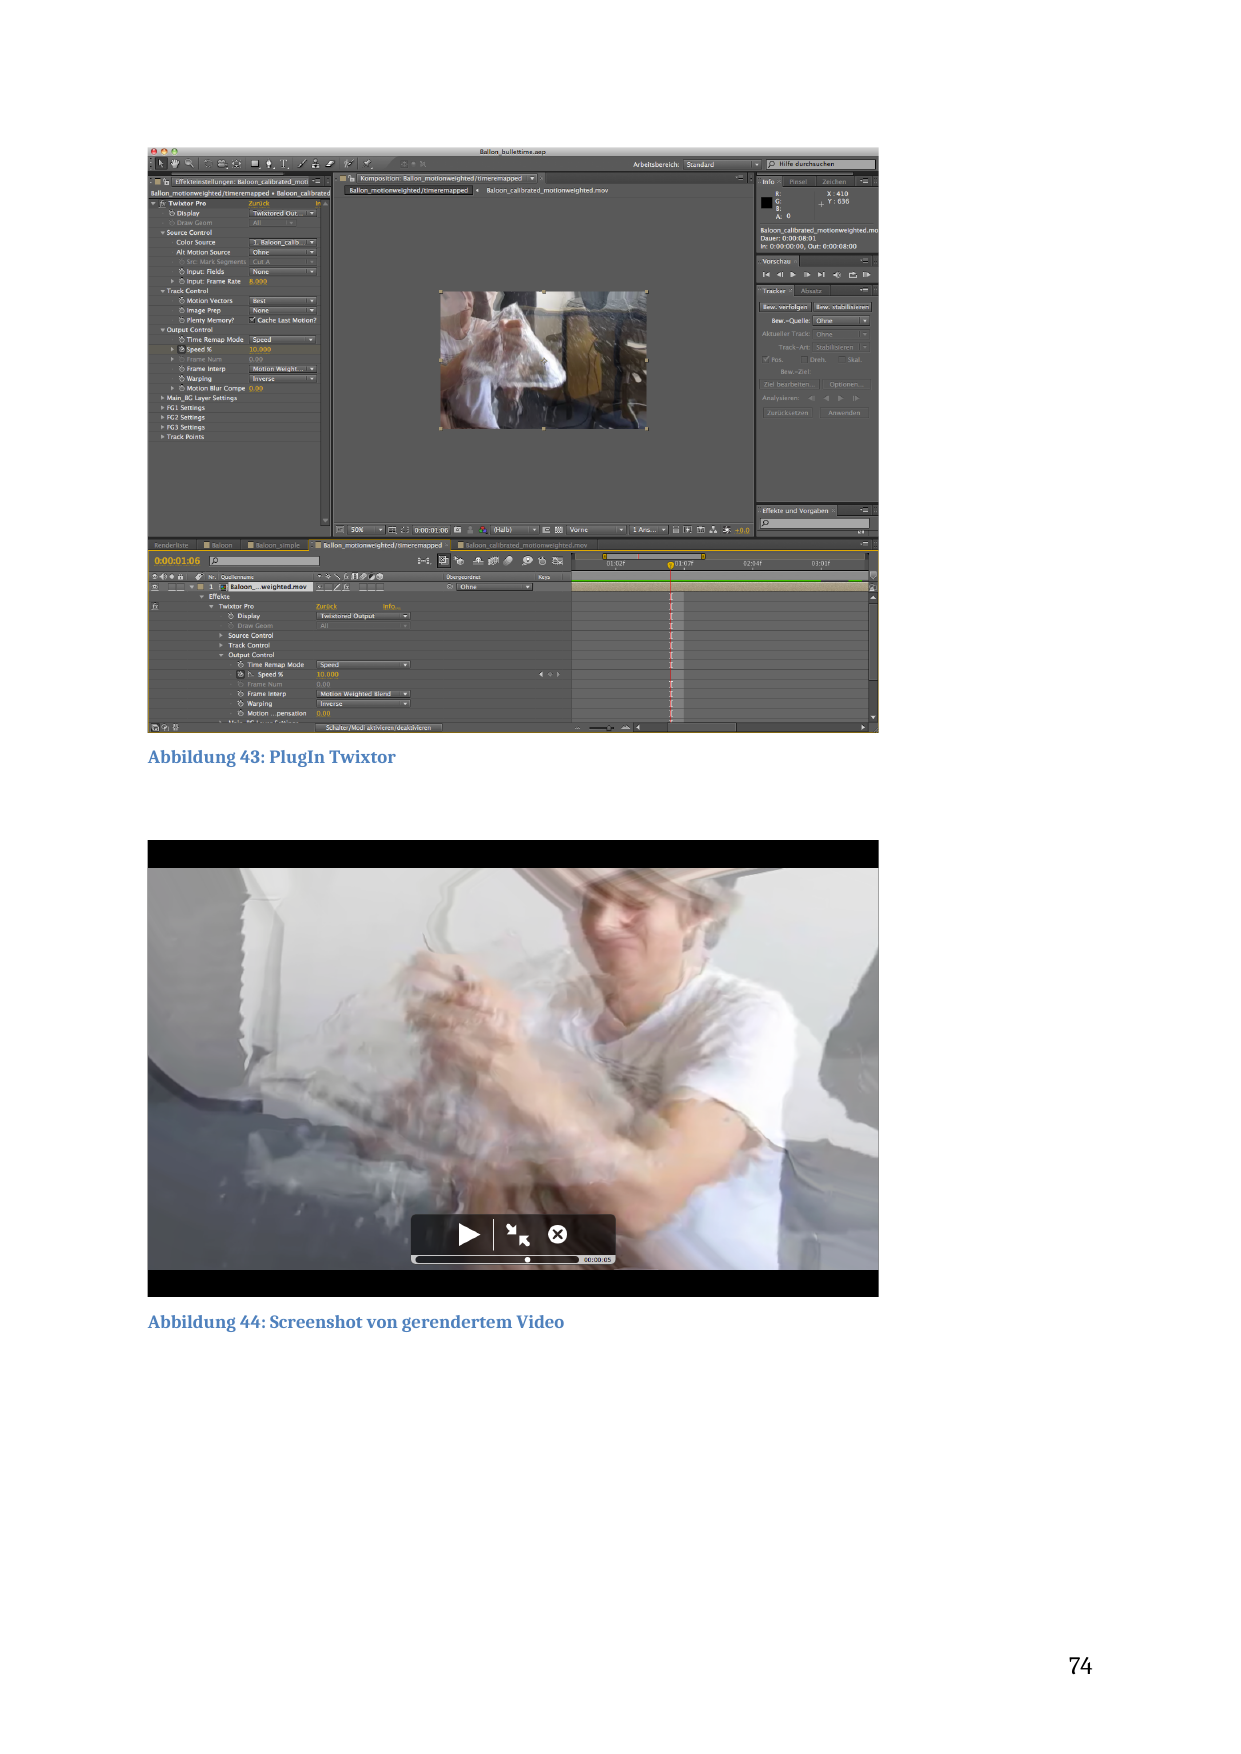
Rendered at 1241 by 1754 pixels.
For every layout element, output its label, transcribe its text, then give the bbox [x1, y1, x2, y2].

picture [147, 840, 879, 1297]
picture [147, 147, 879, 733]
